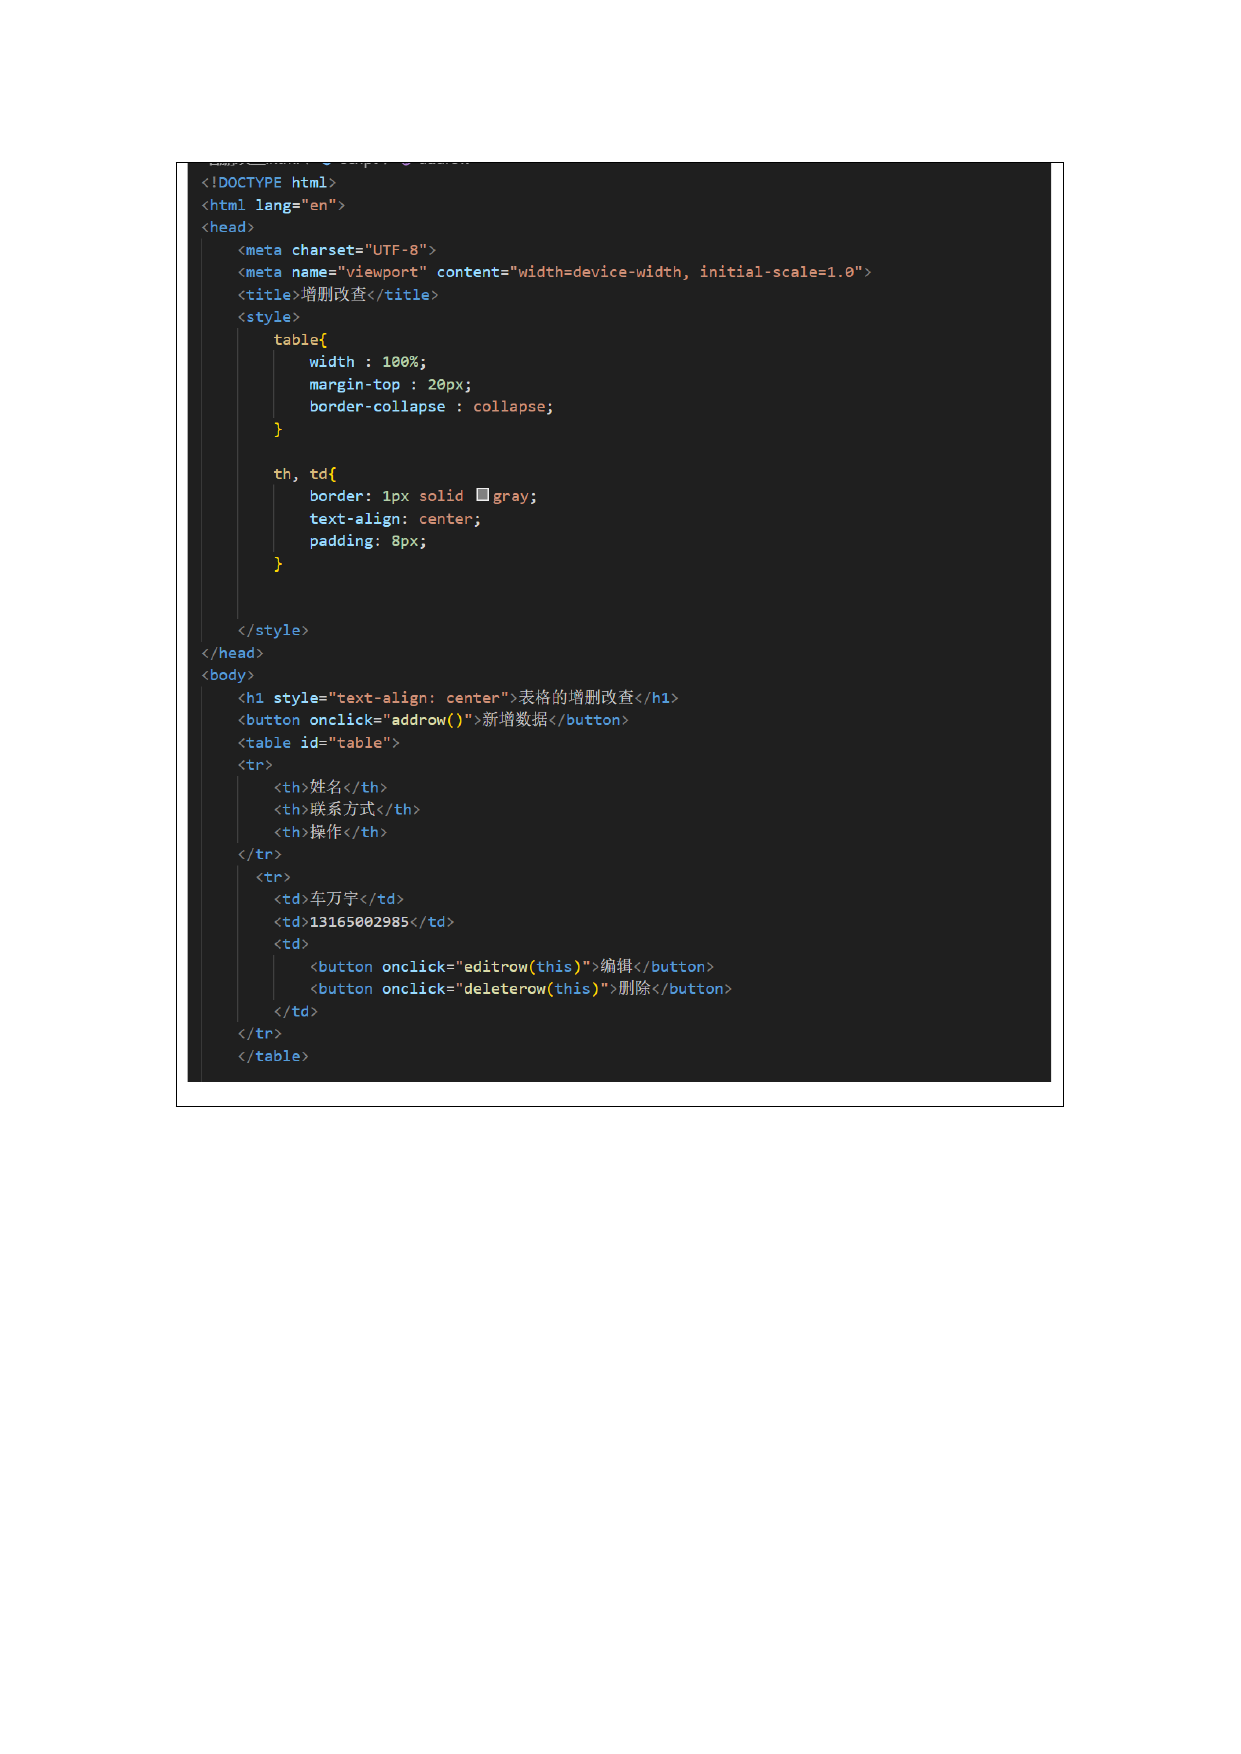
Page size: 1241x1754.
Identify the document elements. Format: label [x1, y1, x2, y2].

picture [187, 163, 1052, 1082]
table_header [177, 163, 1063, 1106]
